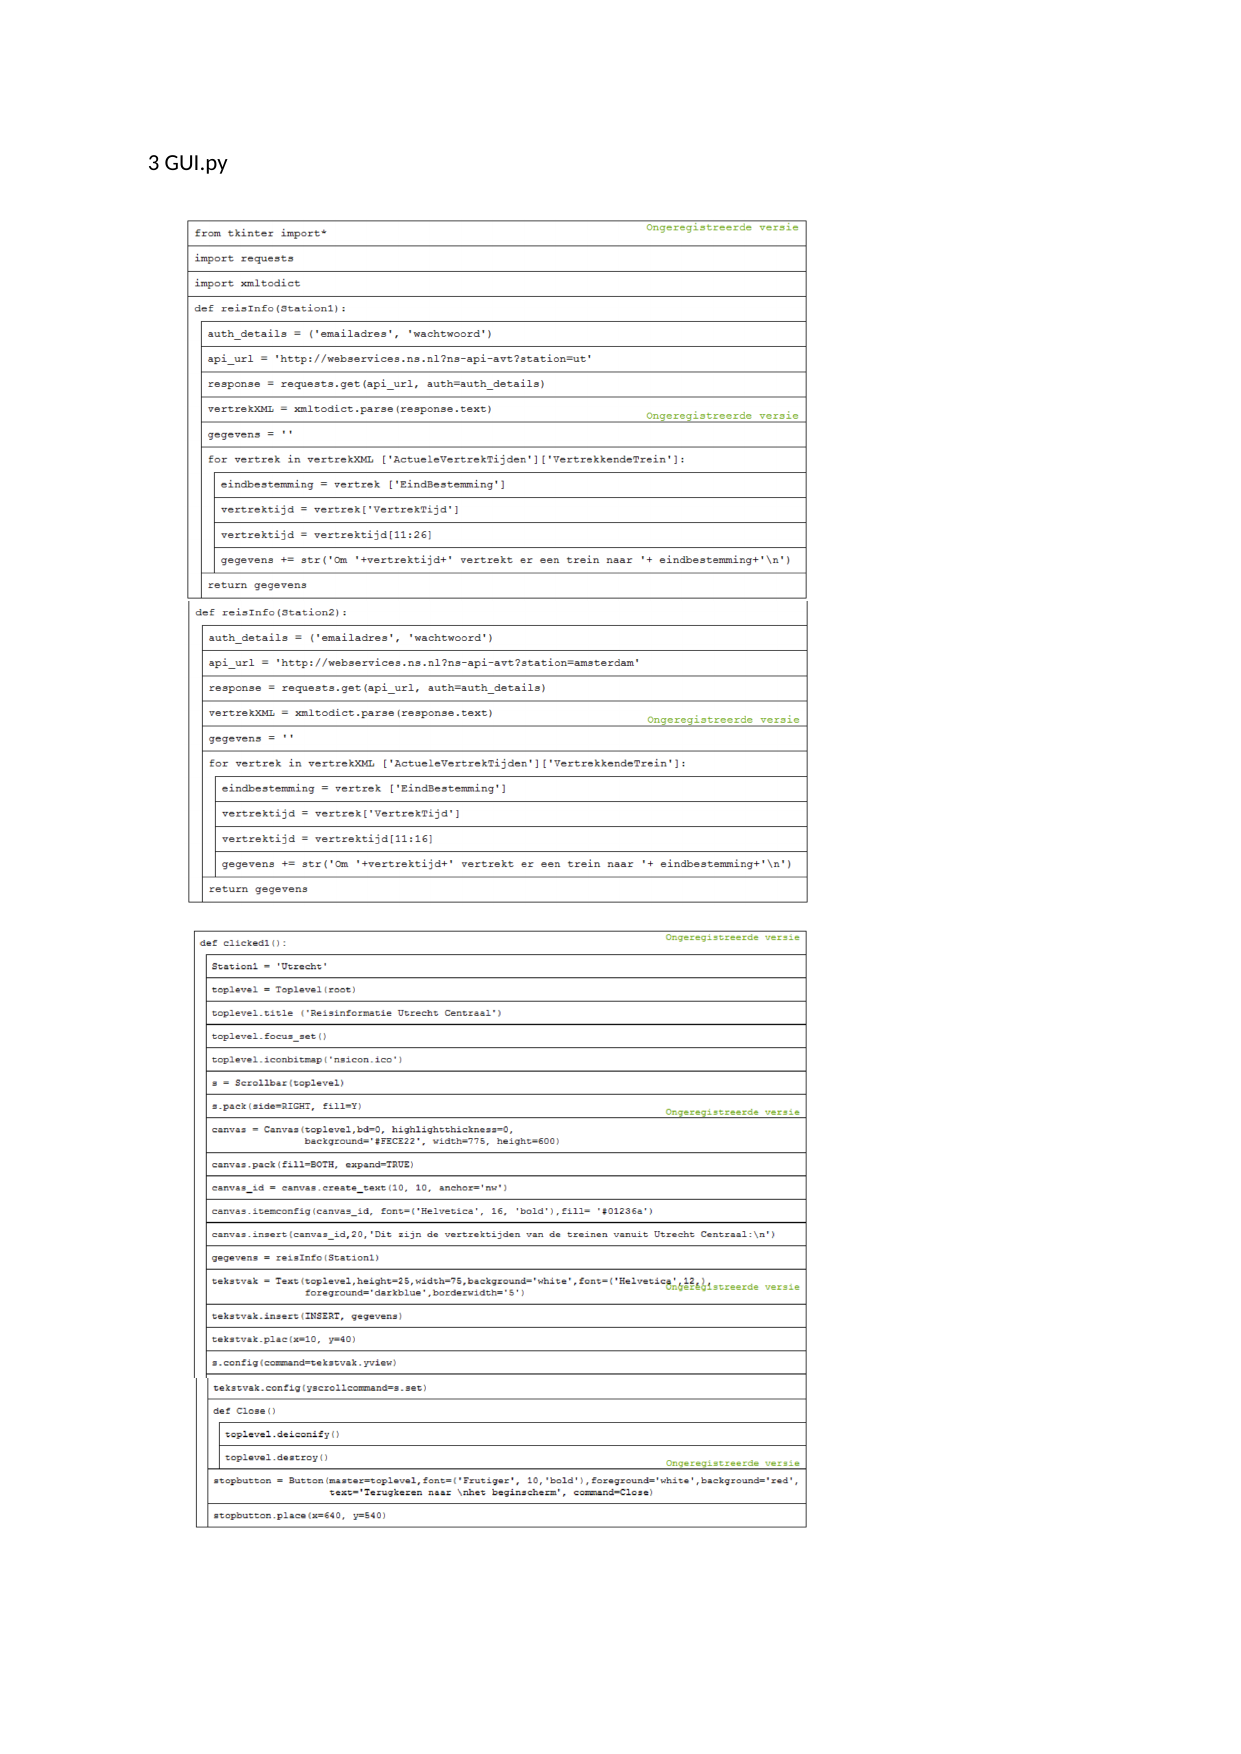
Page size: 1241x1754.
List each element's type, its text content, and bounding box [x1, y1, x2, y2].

picture [191, 927, 810, 1531]
text 3 GUI.py [148, 148, 1093, 176]
picture [184, 219, 811, 906]
